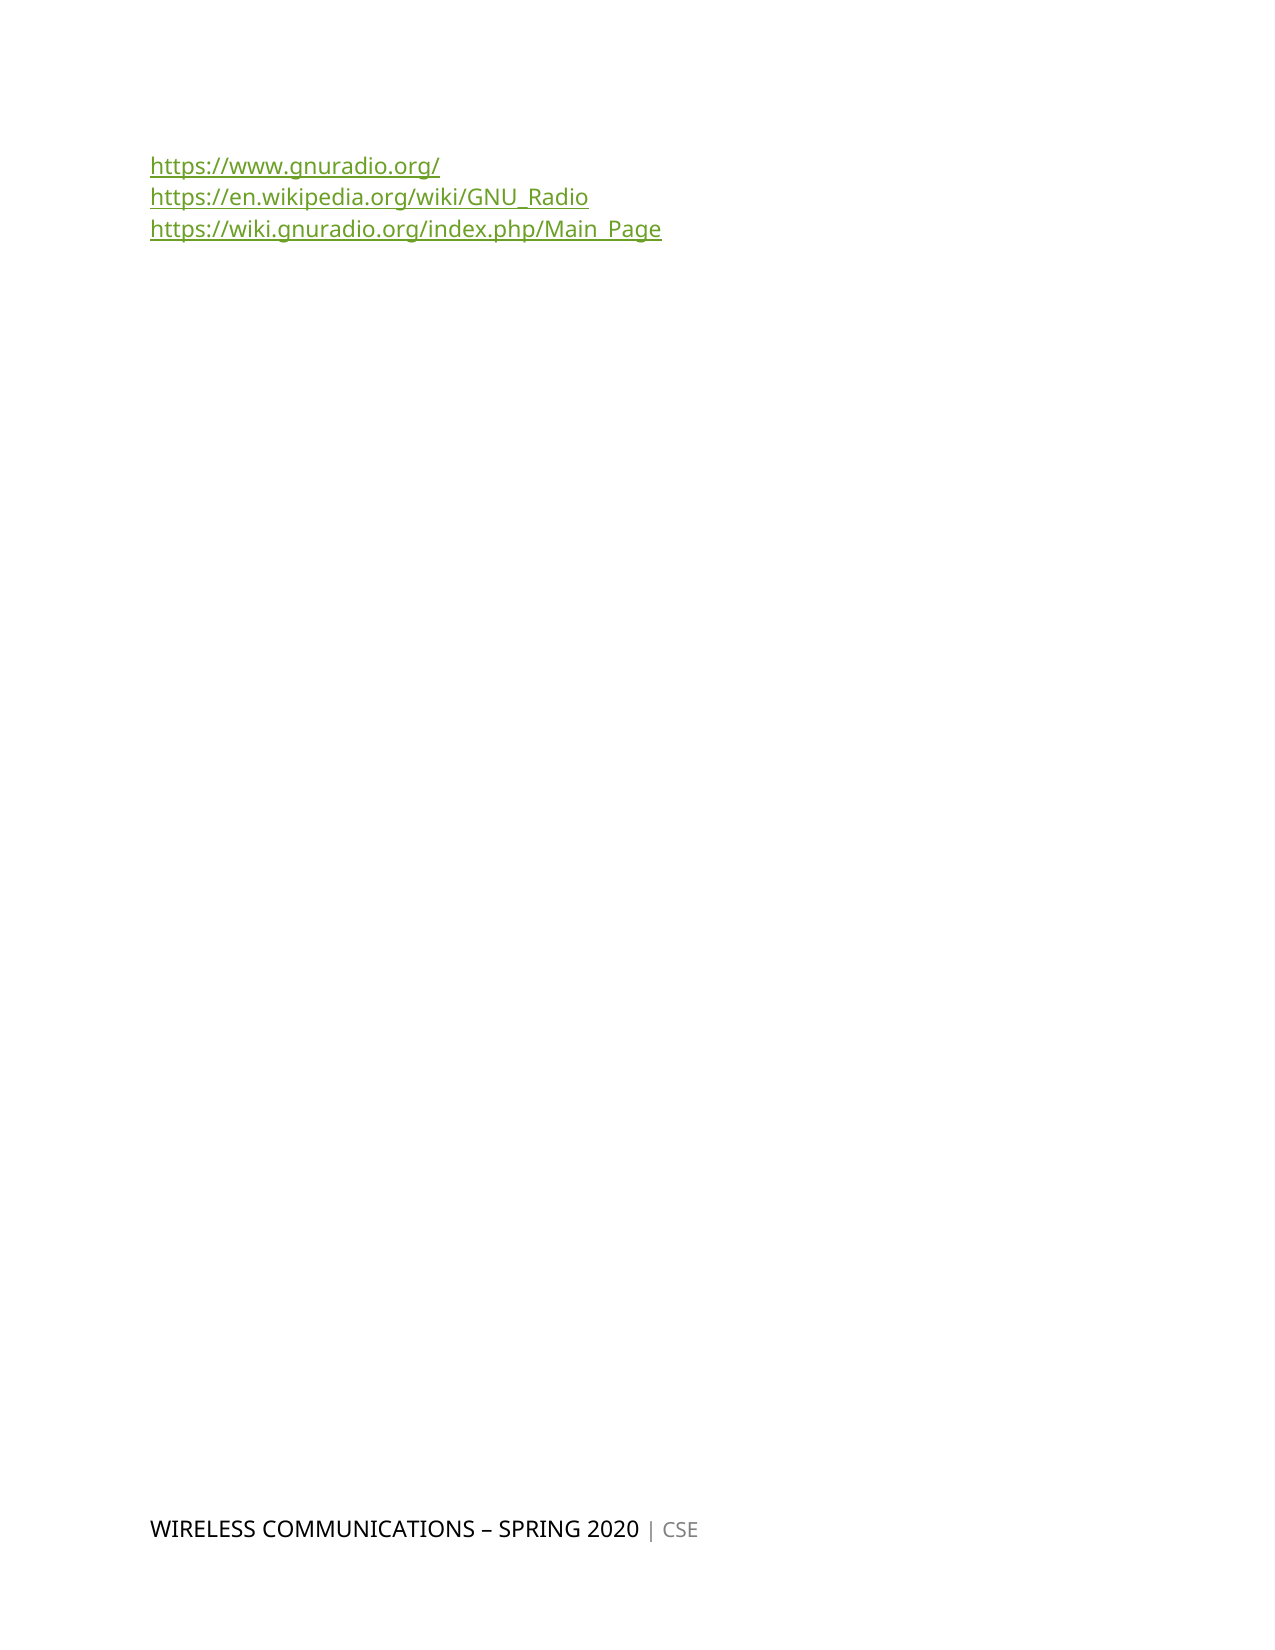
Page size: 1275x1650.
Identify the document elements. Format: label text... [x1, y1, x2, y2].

text https://www.gnuradio.org/ [150, 150, 1125, 181]
text https://wiki.gnuradio.org/index.php/Main_Page [150, 212, 1125, 244]
text https://en.wikipedia.org/wiki/GNU_Radio [150, 181, 1125, 212]
